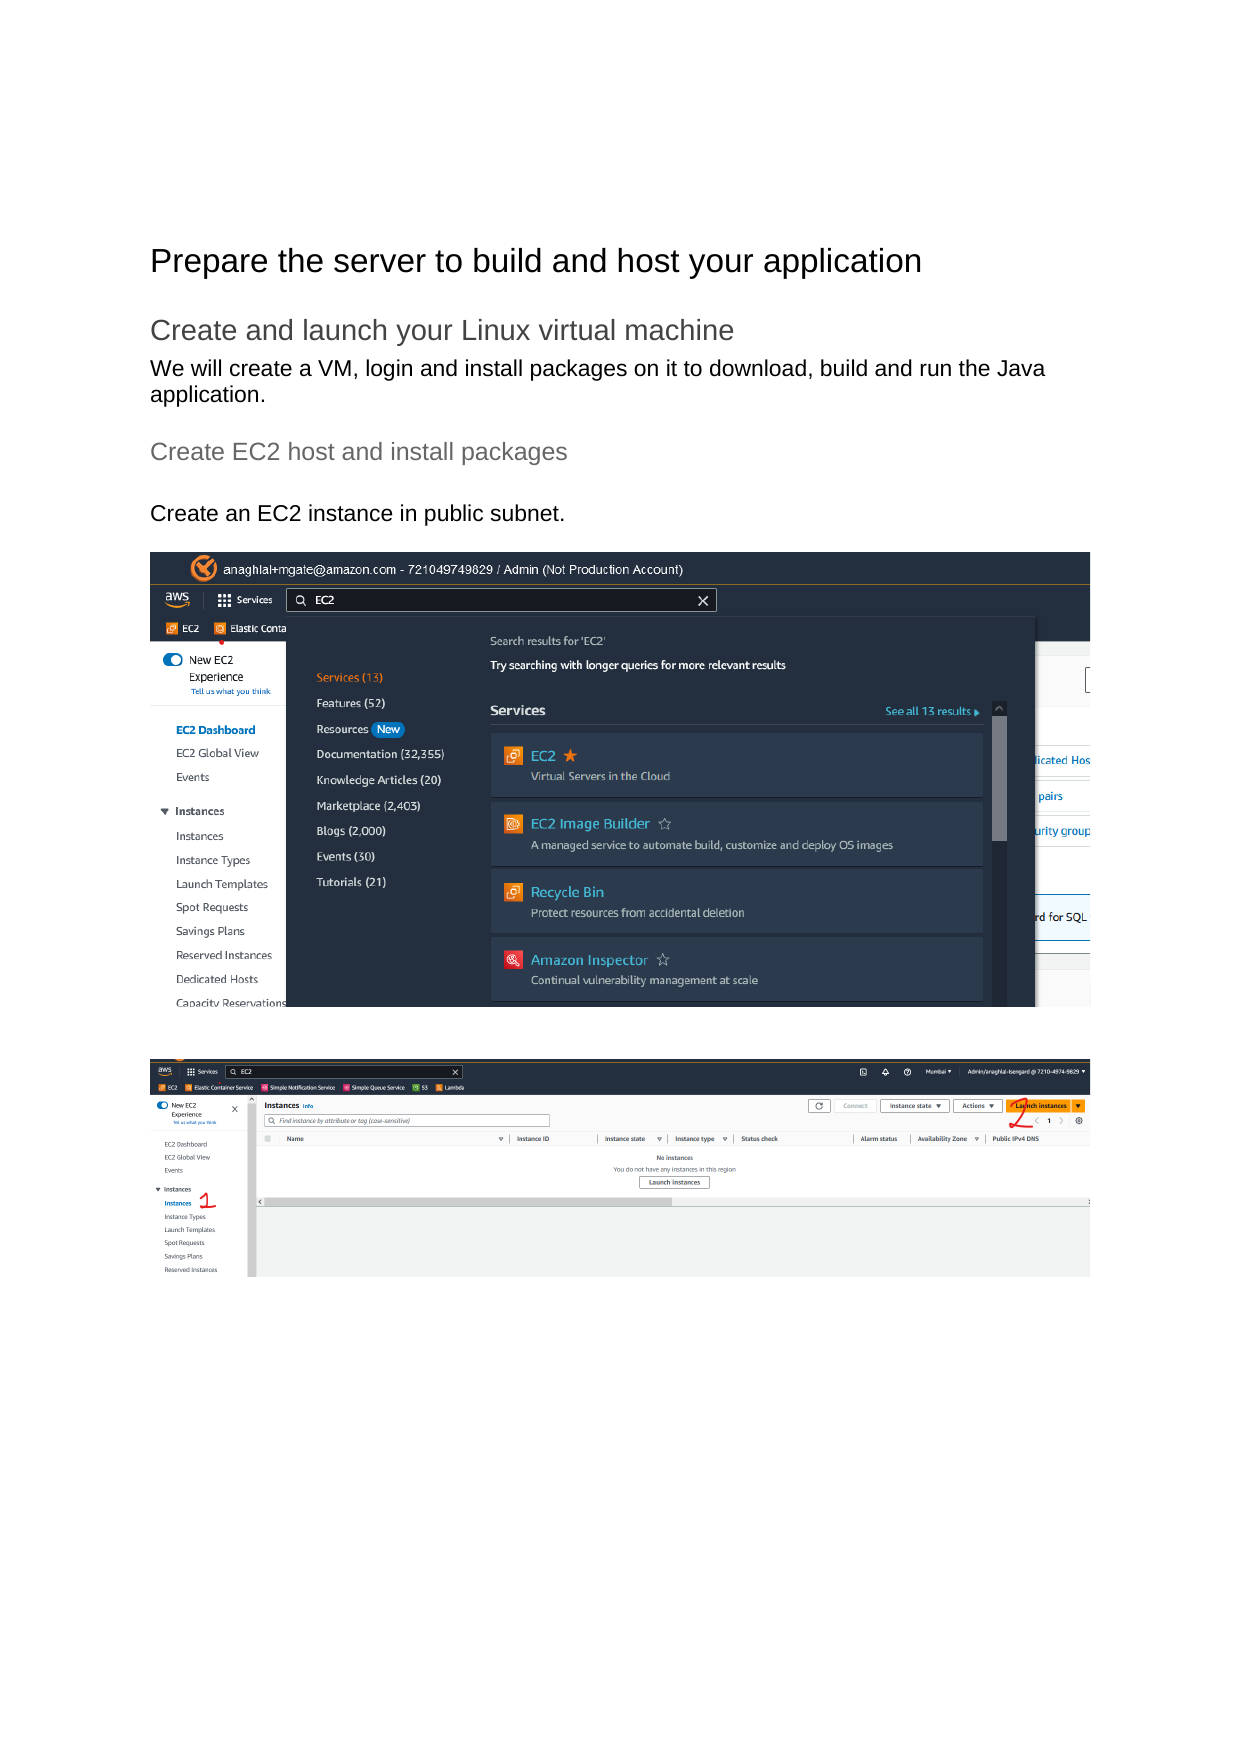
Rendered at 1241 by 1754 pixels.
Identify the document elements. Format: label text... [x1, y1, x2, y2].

picture [150, 552, 1091, 1007]
text We will create a VM, login and install packages on it to download, build and run the Java application. [150, 354, 1090, 407]
subtitle Prepare the server to build and host your application [150, 241, 1090, 279]
subtitle Create and launch your Linux virtual machine [150, 313, 1090, 346]
subtitle Create EC2 host and install packages [150, 436, 1090, 465]
text Create an EC2 instance in public subnet. [150, 500, 1090, 526]
picture [150, 1059, 1091, 1277]
